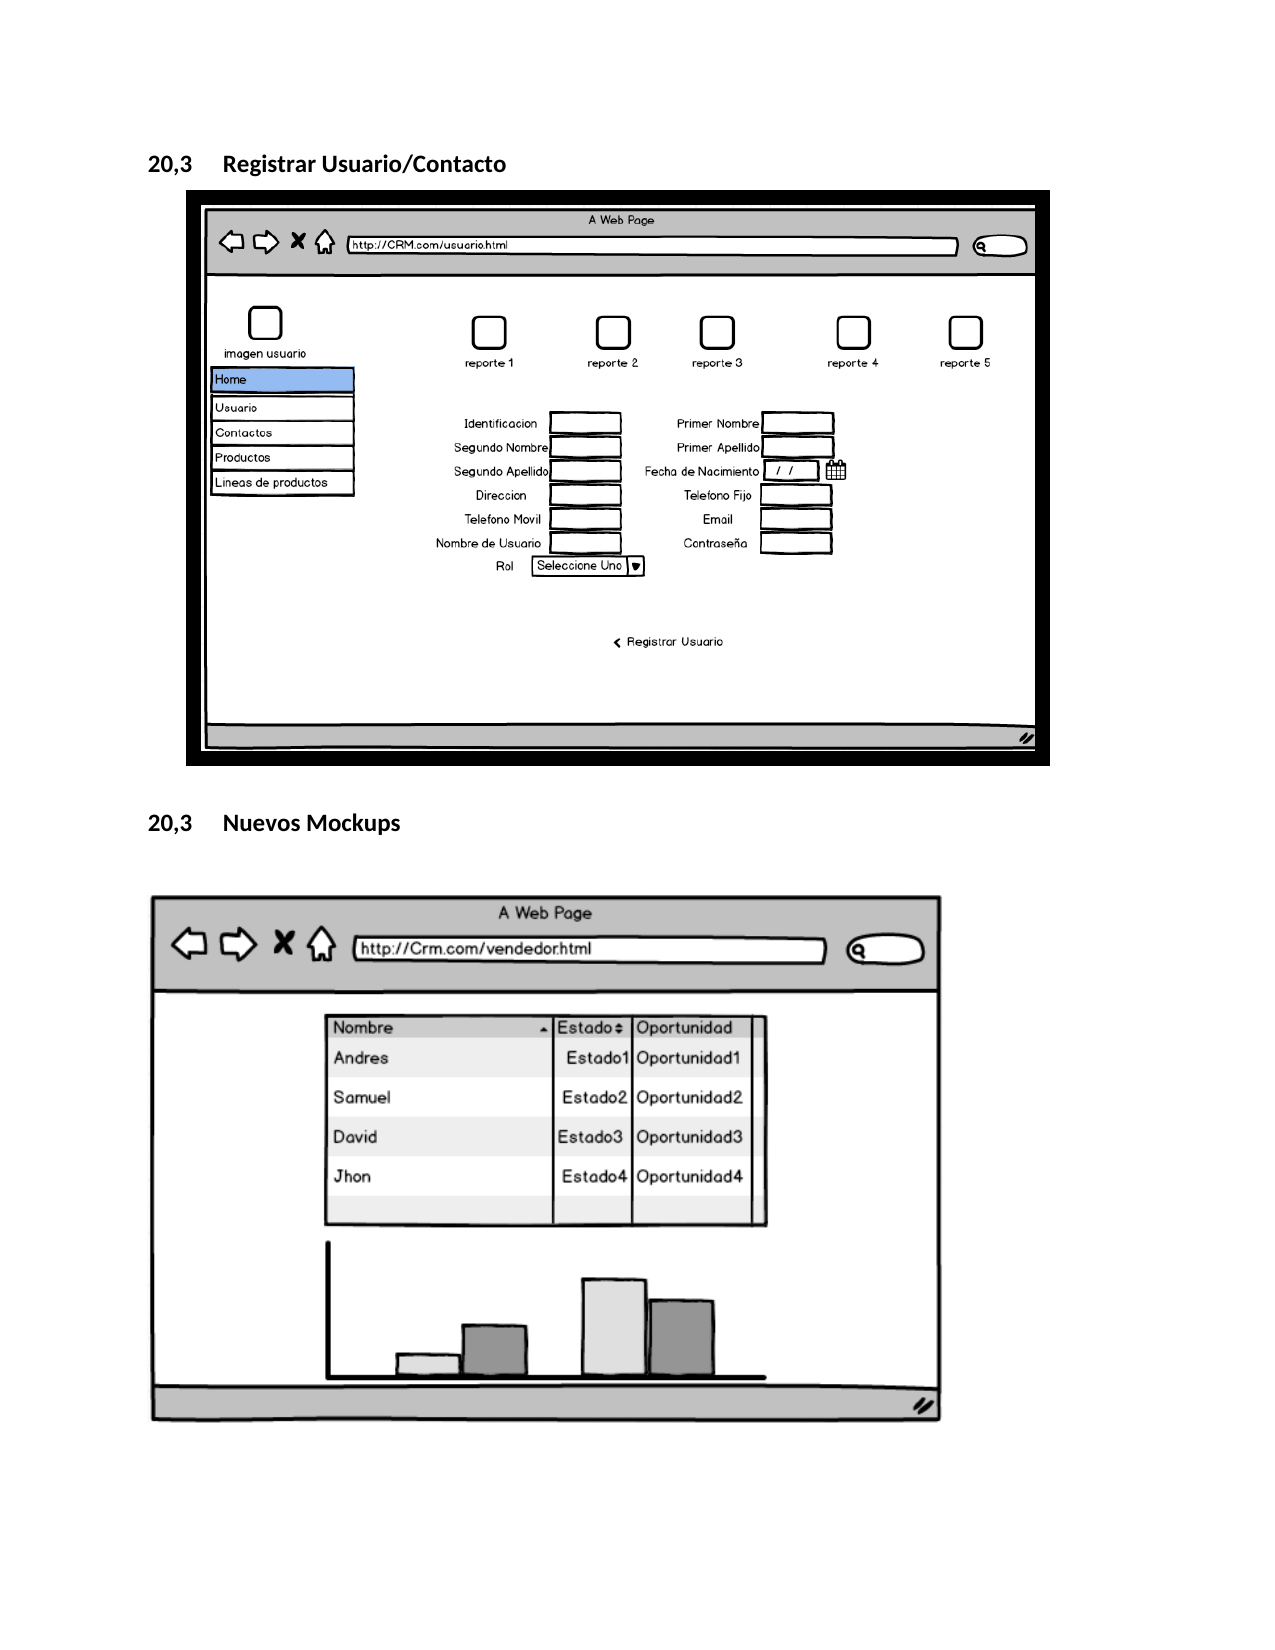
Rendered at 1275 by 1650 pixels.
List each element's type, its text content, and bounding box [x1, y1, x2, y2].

picture [147, 895, 943, 1423]
subtitle Nuevos Mockups [148, 807, 1127, 837]
subtitle Registrar Usuario/Contacto [148, 148, 1127, 178]
picture [201, 205, 1035, 751]
